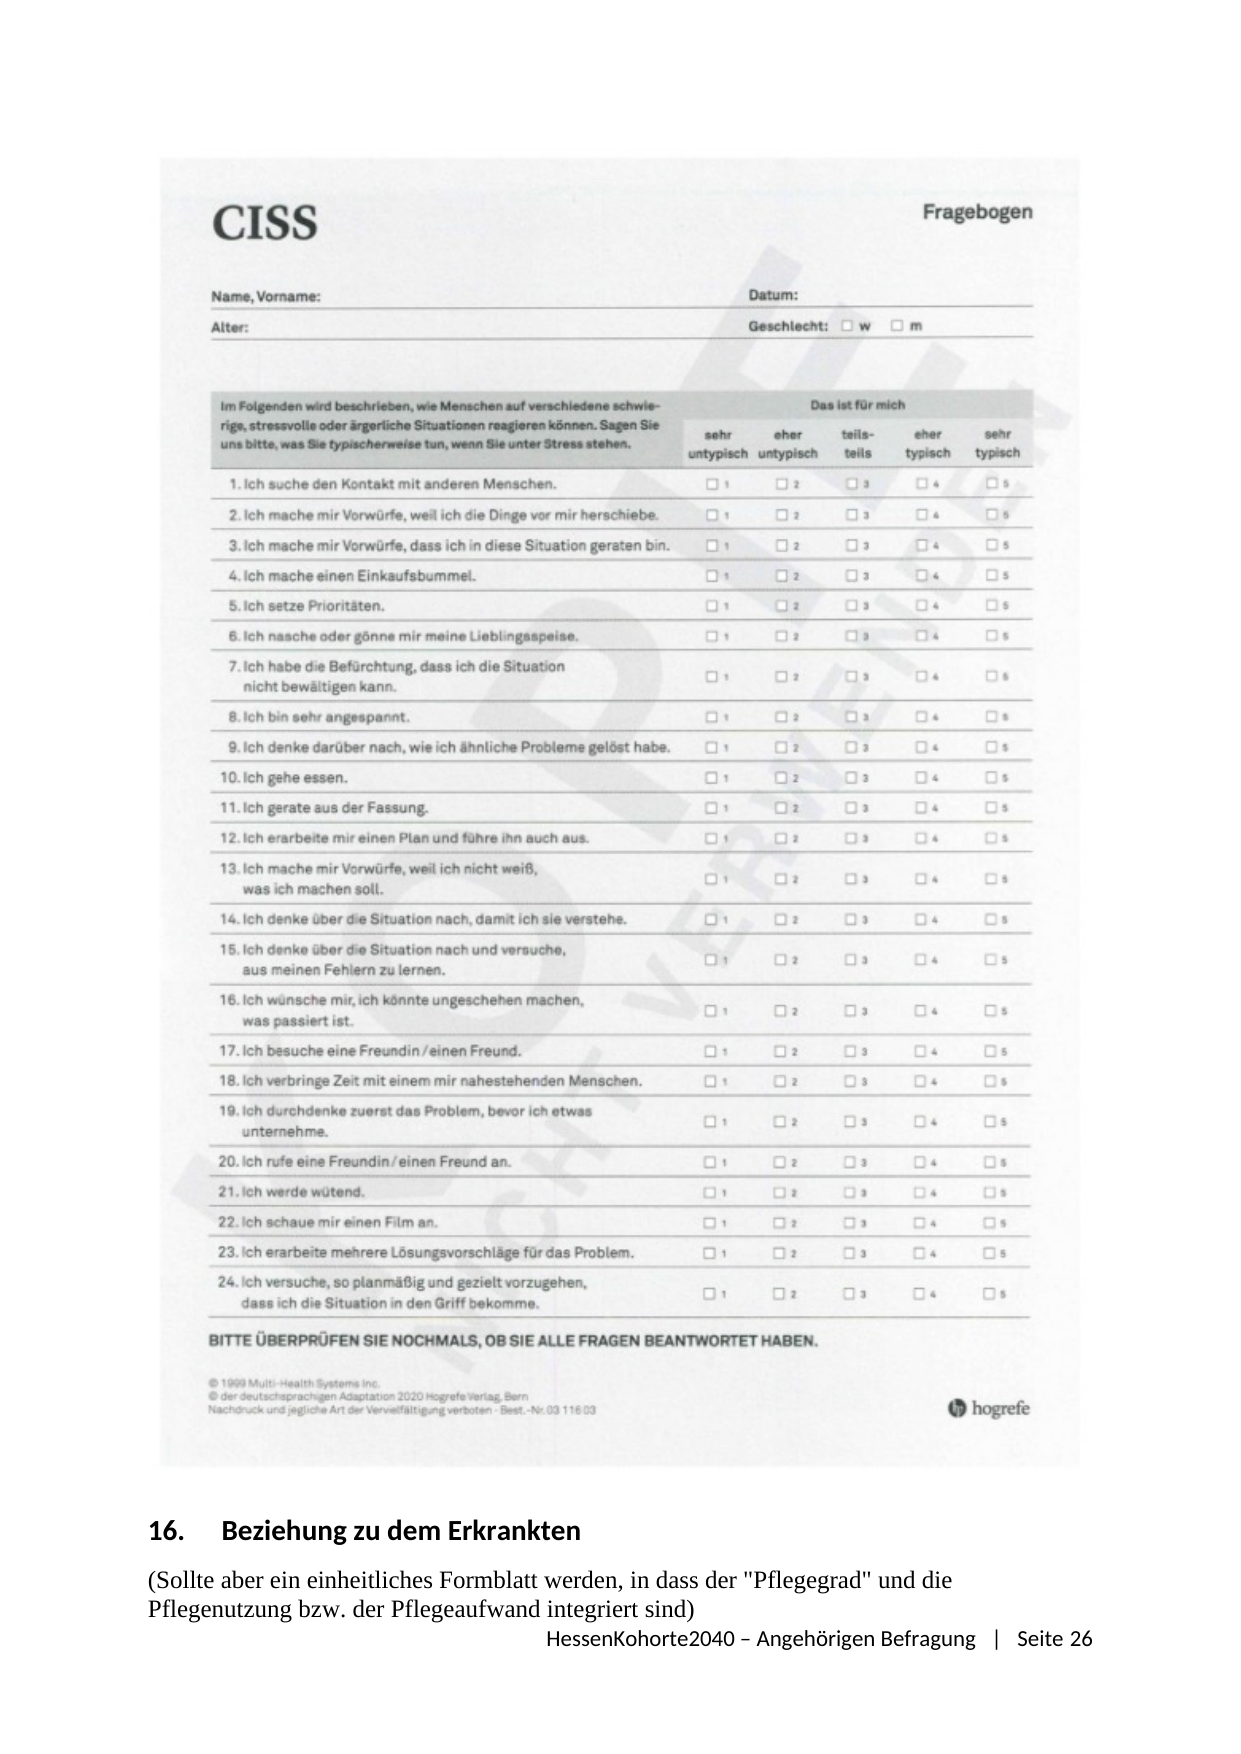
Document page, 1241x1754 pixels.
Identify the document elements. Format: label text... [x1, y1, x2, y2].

subtitle Beziehung zu dem Erkrankten [148, 1512, 1093, 1548]
picture [147, 147, 1093, 1485]
text (Sollte aber ein einheitliches Formblatt werden, in dass der "Pflegegrad" und die Pflegenutzung bzw. der Pflegeaufwand integriert sind) [148, 1565, 1093, 1623]
